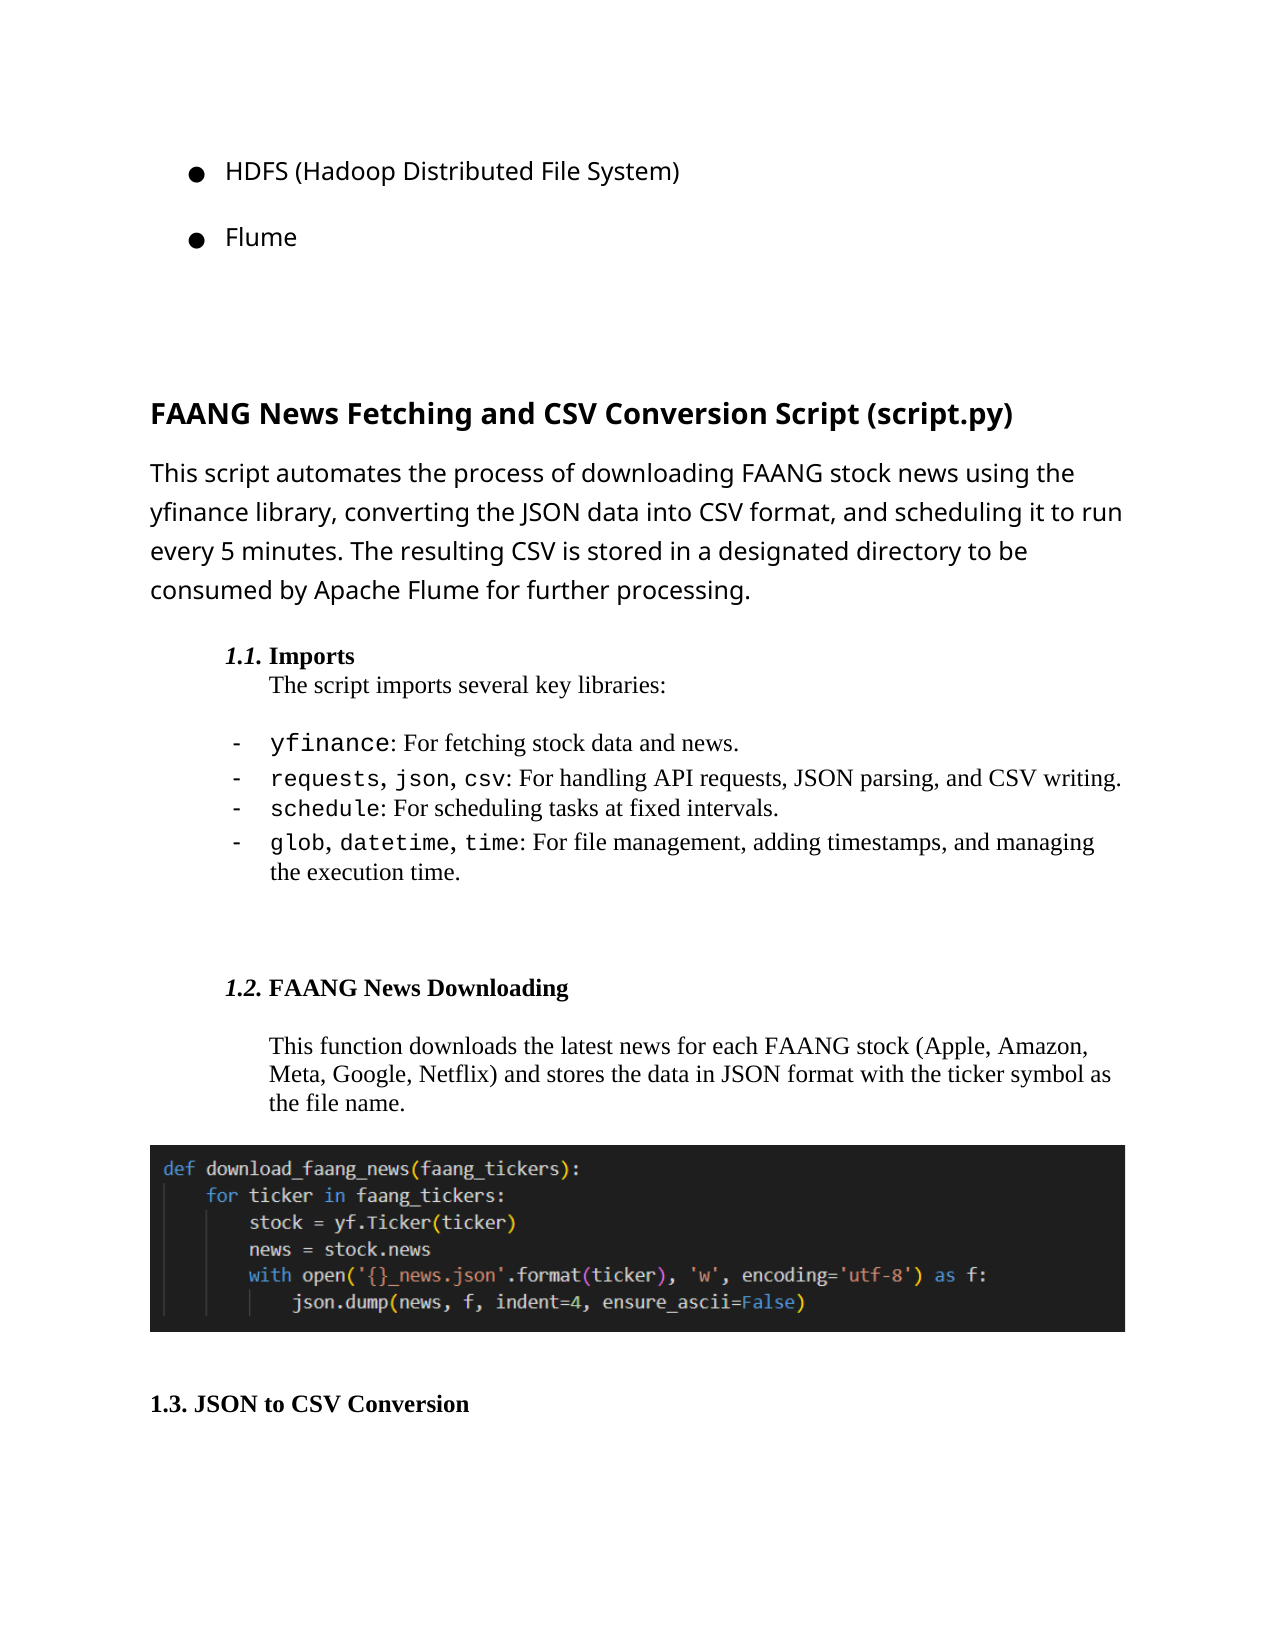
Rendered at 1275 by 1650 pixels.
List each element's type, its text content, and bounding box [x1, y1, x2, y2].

list requests, json, csv: For handling API requests, JSON parsing, and CSV writing. [232, 759, 1125, 793]
list glob, datetime, time: For file management, adding timestamps, and managing the execution time. [232, 823, 1125, 886]
list HDFS (Hadoop Distributed File System) [187, 150, 1125, 193]
text FAANG News Fetching and CSV Conversion Script (script.py) [150, 393, 1125, 433]
list FAANG News Downloading [225, 973, 1125, 1002]
list schedule: For scheduling tasks at fixed intervals. [232, 793, 1125, 823]
text This script automates the process of downloading FAANG stock news using the yfinance library, converting the JSON data into CSV format, and scheduling it to run every 5 minutes. The resulting CSV is stored in a designated directory to be consumed by Apache Flume for further processing. [150, 455, 1125, 607]
list yfinance: For fetching stock data and news. [232, 728, 1125, 759]
list Imports [225, 641, 1125, 670]
text This function downloads the latest news for each FAANG stock (Apple, Amazon, Meta, Google, Netflix) and stores the data in JSON format with the ticker symbol as the file name. [269, 1031, 1125, 1117]
list Flume [187, 216, 1125, 258]
picture [150, 1145, 1125, 1332]
text 1.3. JSON to CSV Conversion [150, 1389, 1125, 1418]
text The script imports several key libraries: [269, 670, 1125, 699]
